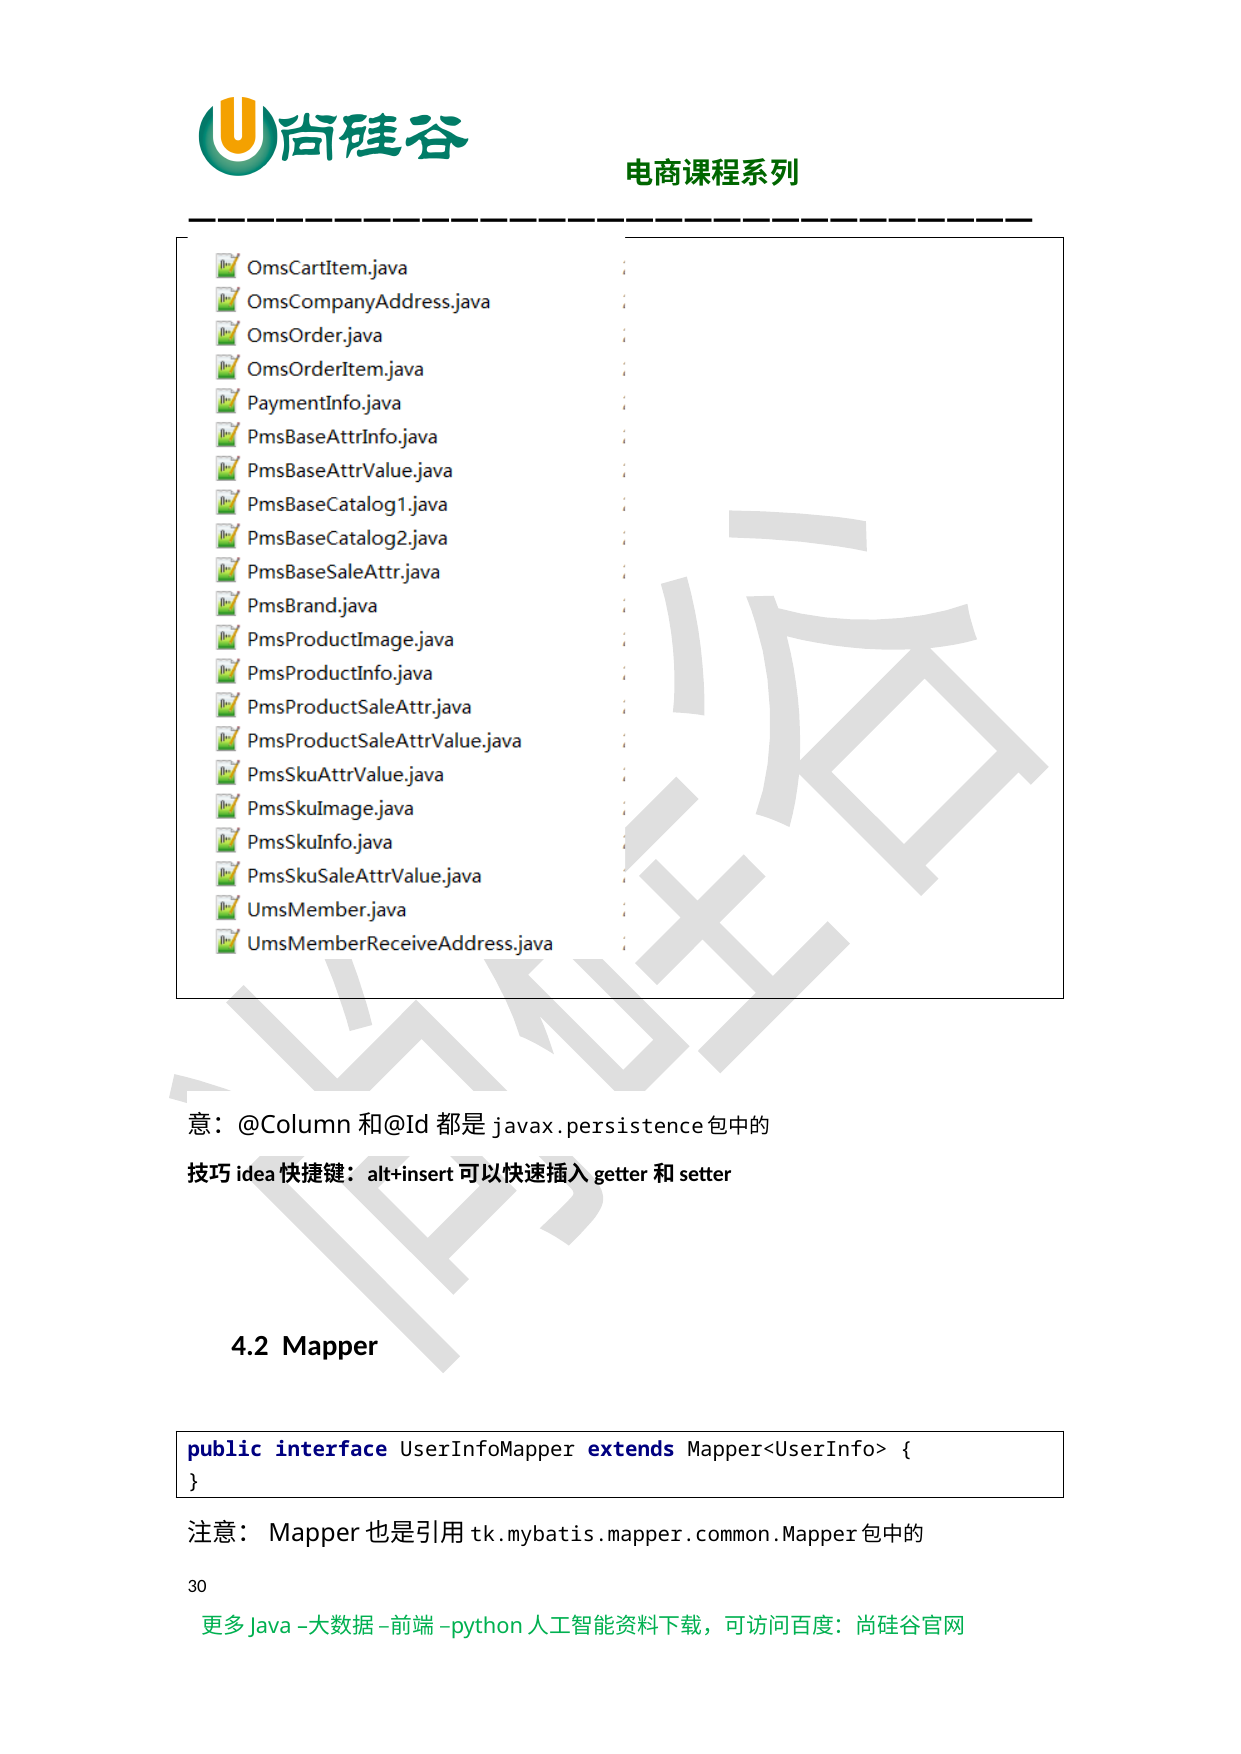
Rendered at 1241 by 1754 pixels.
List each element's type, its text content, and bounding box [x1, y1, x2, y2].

text 意：@Column 和@Id 都是javax.persistence包中的 [187, 1091, 1053, 1156]
picture [187, 88, 476, 184]
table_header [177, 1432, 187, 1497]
subtitle 4.2 Mapper [231, 1313, 1053, 1378]
picture [187, 237, 625, 959]
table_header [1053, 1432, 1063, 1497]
text 注意： Mapper也是引用tk.mybatis.mapper.common.Mapper包中的 [187, 1498, 1053, 1563]
text 技巧 idea快捷键：alt+insert可以快速插入getter 和setter [187, 1156, 1053, 1188]
table_header [177, 238, 1063, 998]
